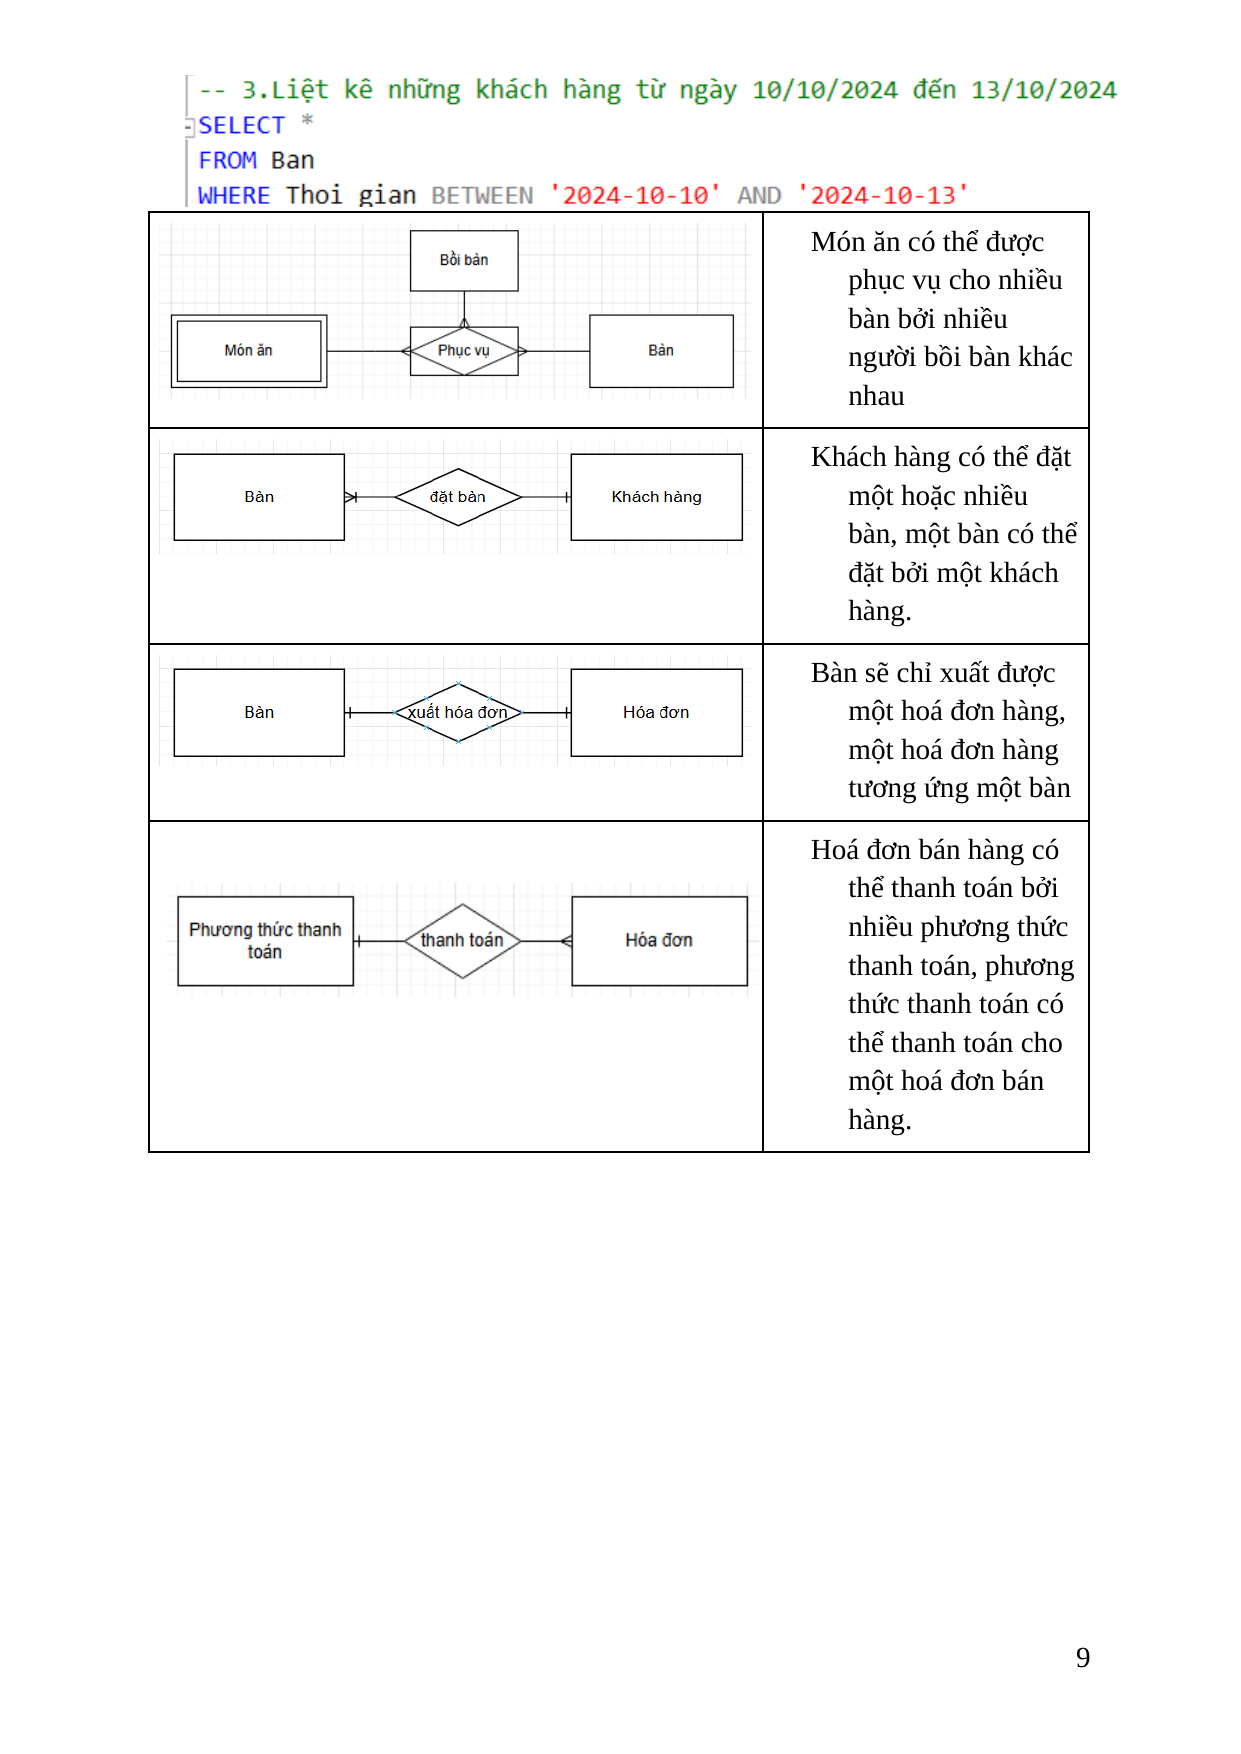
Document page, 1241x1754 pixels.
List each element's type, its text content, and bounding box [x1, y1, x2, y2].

table_cell [150, 213, 762, 427]
picture [185, 75, 1128, 207]
table_cell Hoá đơn bán hàng có thể thanh toán bởi nhiều phương thức thanh toán, phương thức thanh toán có thể thanh toán cho một hoá đơn bán hàng. [764, 822, 1088, 1151]
picture [166, 883, 759, 997]
table_cell Khách hàng có thể đặt một hoặc nhiều bàn, một bàn có thể đặt bởi một khách hàng. [764, 429, 1088, 642]
table_cell [150, 429, 762, 642]
picture [159, 439, 752, 554]
table_cell [150, 822, 762, 1151]
table_cell Bàn sẽ chỉ xuất được một hoá đơn hàng, một hoá đơn hàng tương ứng một bàn [764, 645, 1088, 819]
picture [159, 223, 752, 399]
table_cell [150, 645, 762, 819]
table_cell Món ăn có thể được phục vụ cho nhiều bàn bởi nhiều người bồi bàn khác nhau [764, 213, 1088, 427]
picture [159, 655, 752, 766]
